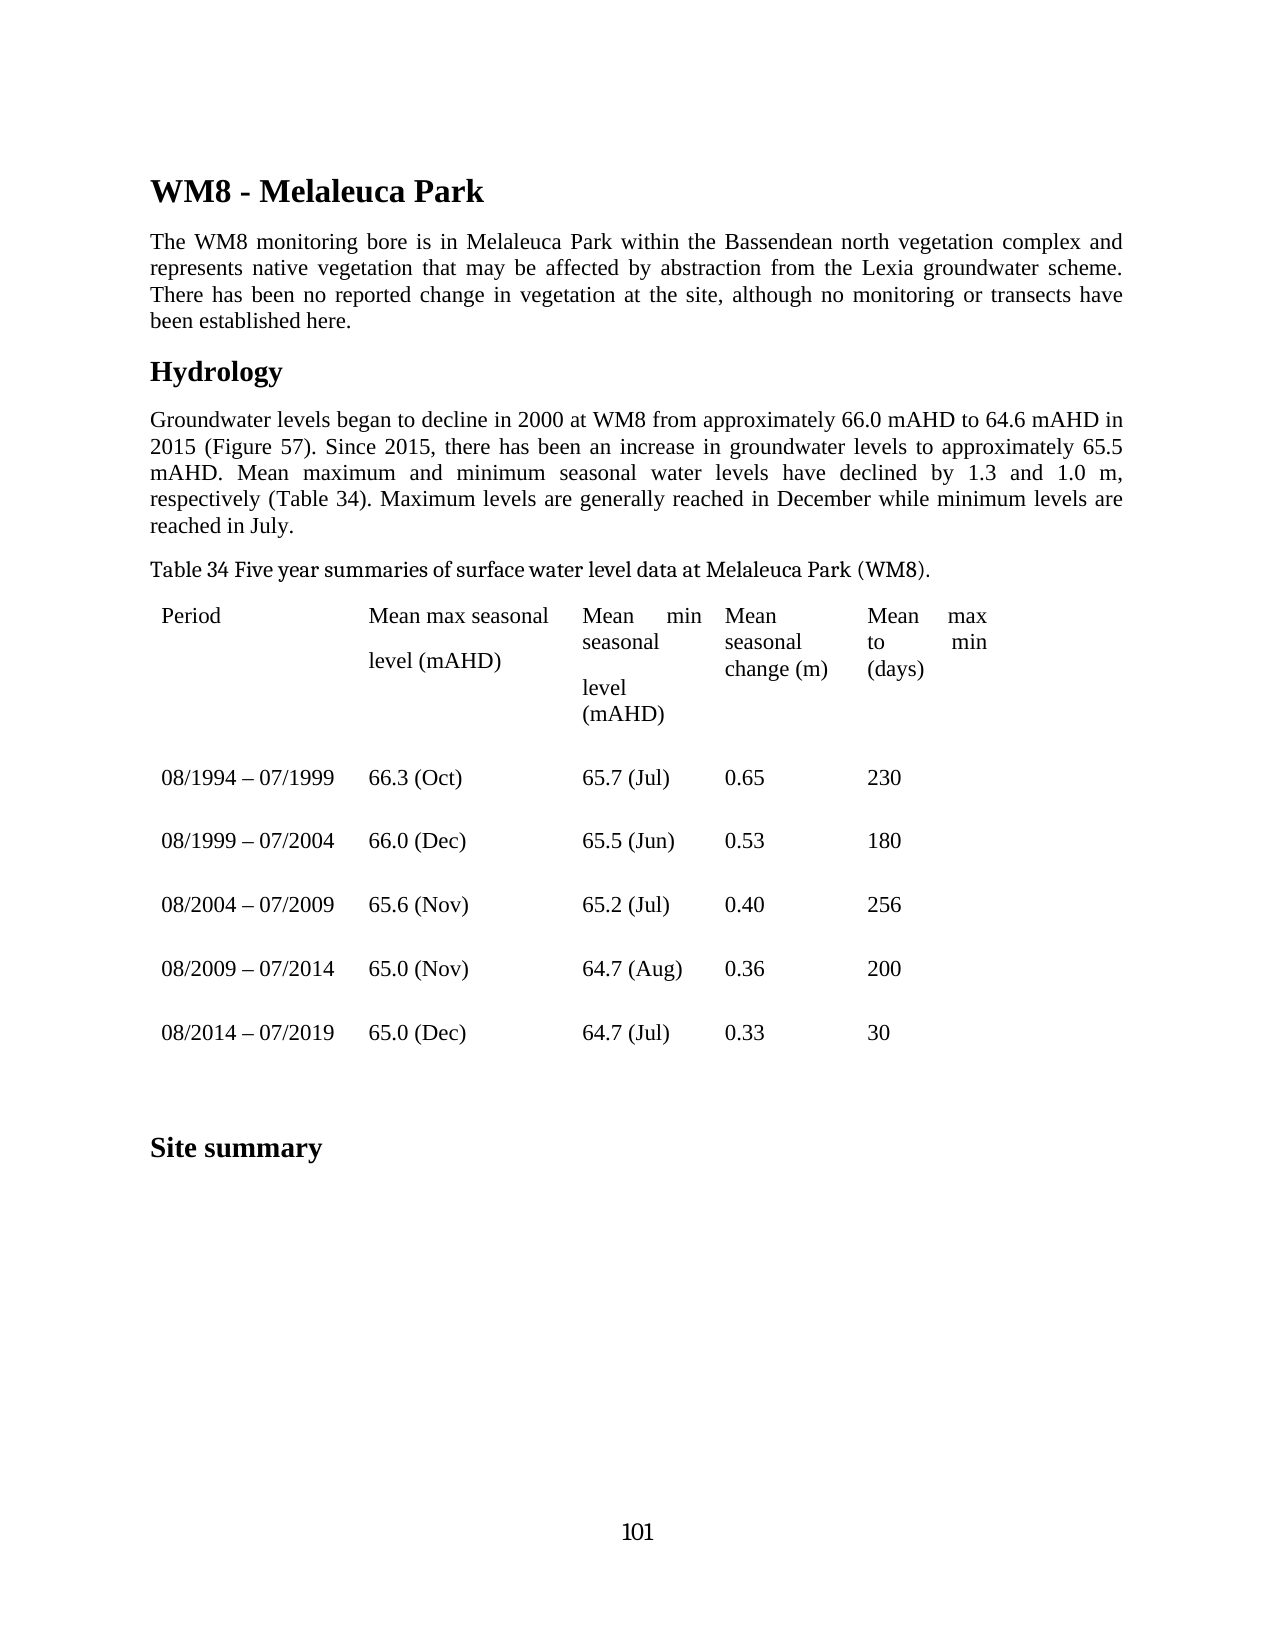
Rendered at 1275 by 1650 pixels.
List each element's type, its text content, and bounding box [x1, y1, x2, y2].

table_header Mean min seasonal level (mAHD) [571, 583, 713, 745]
text The WM8 monitoring bore is in Melaleuca Park within the Bassendean north vegetation complex and represents native vegetation that may be affected by abstraction from the Lexia groundwater scheme. There has been no reported change in vegetation at the site, although no monitoring or transects have been established here. [150, 228, 1125, 333]
table_cell 0.33 [713, 1000, 856, 1064]
subtitle WM8 - Melaleuca Park [150, 171, 1125, 209]
table_cell 08/2009 – 07/2014 [150, 937, 357, 1000]
table_cell 65.0 (Nov) [357, 937, 571, 1000]
table_cell 08/2004 – 07/2009 [150, 873, 357, 937]
table_header Mean max to min (days) [856, 583, 998, 745]
table_header Mean max seasonal level (mAHD) [357, 583, 571, 745]
table_cell 65.6 (Nov) [357, 873, 571, 937]
text Table 34 Five year summaries of surface water level data at Melaleuca Park (WM8). [150, 557, 1125, 583]
table_cell 230 [856, 745, 998, 809]
table_header Period [150, 583, 357, 745]
table_cell 0.36 [713, 937, 856, 1000]
table_cell 64.7 (Aug) [571, 937, 713, 1000]
table_cell 08/2014 – 07/2019 [150, 1000, 357, 1064]
table_cell 66.3 (Oct) [357, 745, 571, 809]
table_cell 08/1994 – 07/1999 [150, 745, 357, 809]
text Groundwater levels began to decline in 2000 at WM8 from approximately 66.0 mAHD to 64.6 mAHD in 2015 (Figure 57). Since 2015, there has been an increase in groundwater levels to approximately 65.5 mAHD. Mean maximum and minimum seasonal water levels have declined by 1.3 and 1.0 m, respectively (Table 34). Maximum levels are generally reached in December while minimum levels are reached in July. [150, 406, 1125, 538]
table_cell 180 [856, 809, 998, 873]
table_cell 30 [856, 1000, 998, 1064]
table_cell 65.5 (Jun) [571, 809, 713, 873]
subtitle Site summary [150, 1130, 1125, 1164]
table_cell 08/1999 – 07/2004 [150, 809, 357, 873]
table_cell 0.53 [713, 809, 856, 873]
table_cell 65.2 (Jul) [571, 873, 713, 937]
table_cell 66.0 (Dec) [357, 809, 571, 873]
table_header Mean seasonal change (m) [713, 583, 856, 745]
subtitle Hydrology [150, 354, 1125, 388]
table_cell 65.7 (Jul) [571, 745, 713, 809]
table_cell 0.40 [713, 873, 856, 937]
table_cell 200 [856, 937, 998, 1000]
table_cell 0.65 [713, 745, 856, 809]
table_cell 65.0 (Dec) [357, 1000, 571, 1064]
table_cell 256 [856, 873, 998, 937]
table_cell 64.7 (Jul) [571, 1000, 713, 1064]
